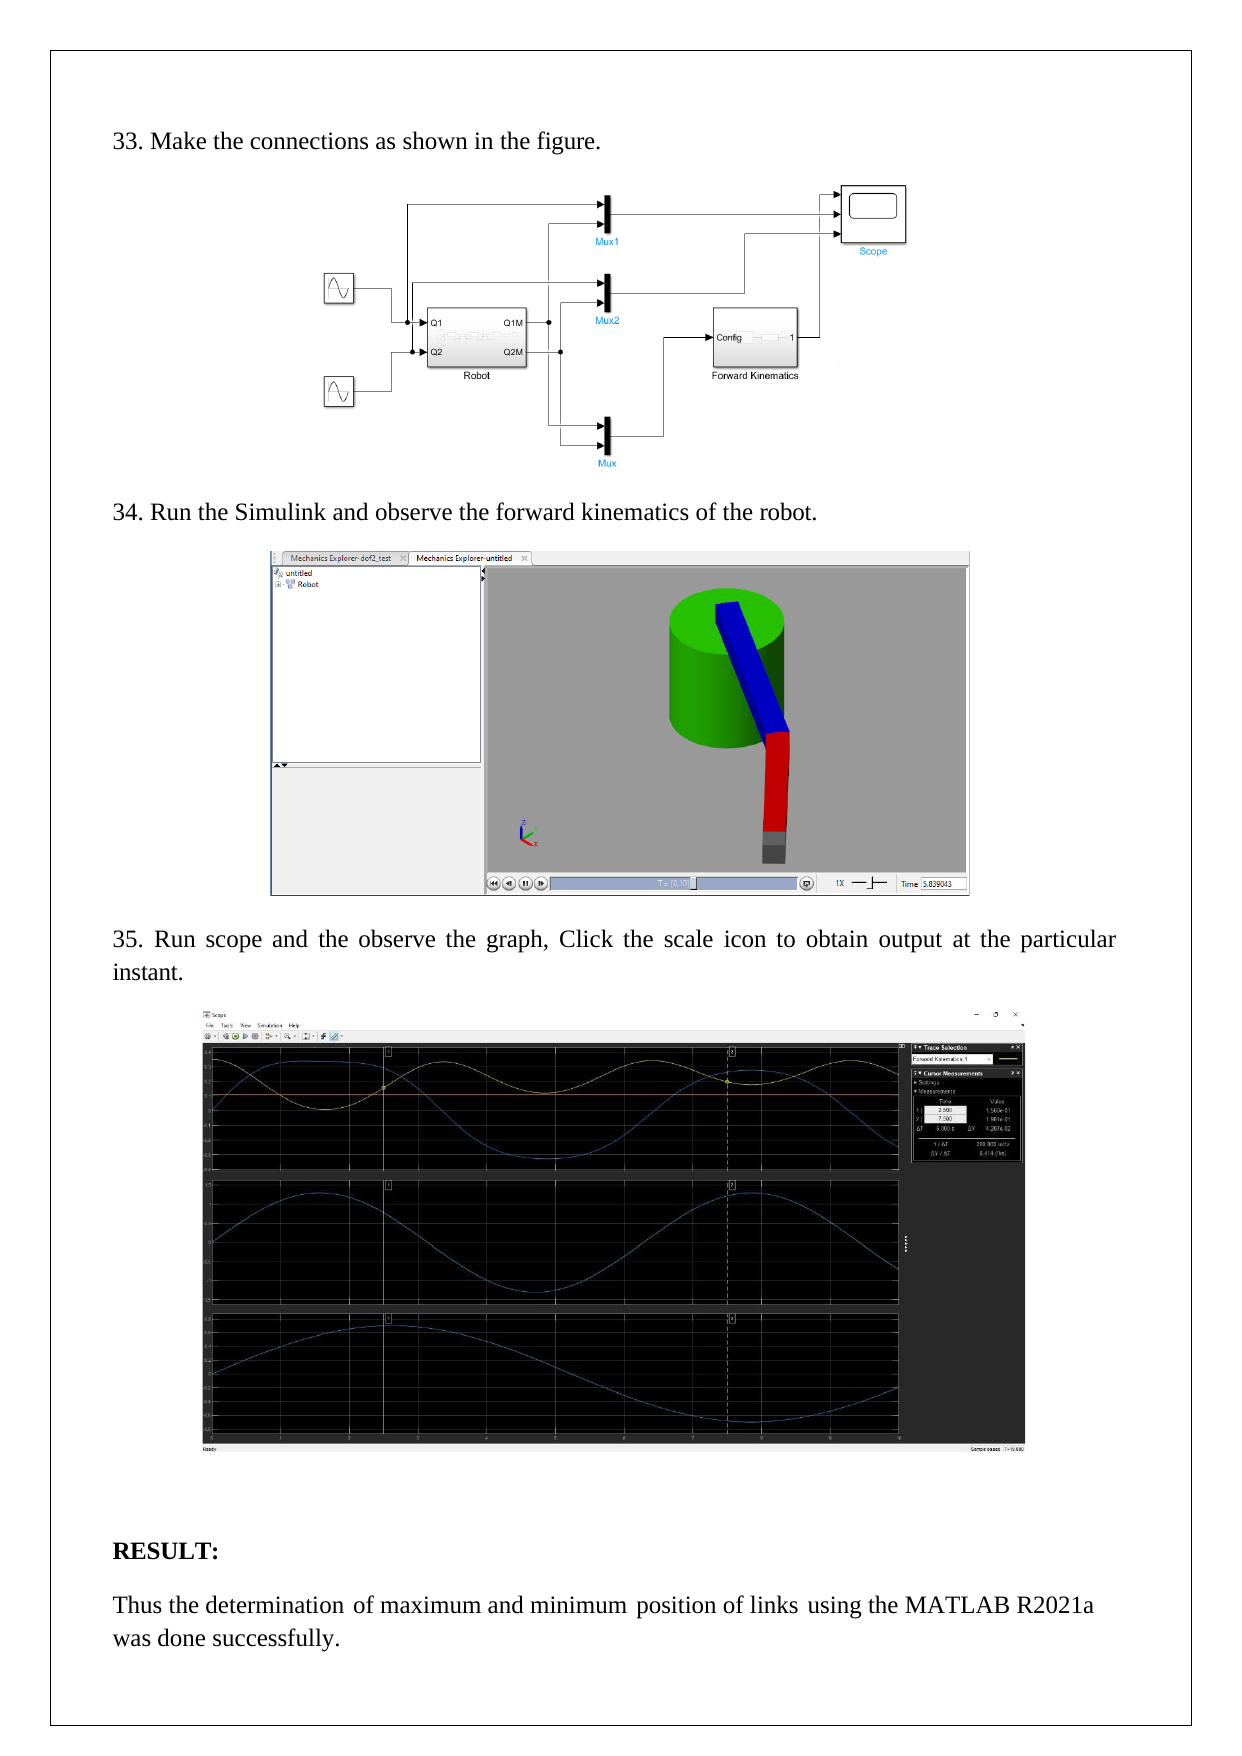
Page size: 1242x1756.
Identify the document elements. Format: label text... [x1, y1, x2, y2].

list Run the Simulink and observe the forward kinematics of the robot. [112, 497, 1153, 525]
picture [202, 1011, 1026, 1452]
list Make the connections as shown in the figure. [112, 126, 1153, 155]
list Run scope and the observe the graph, Click the scale icon to obtain output at the particular instant. [112, 572, 1121, 986]
text Thus the determination of maximum and minimum position of links using the MATLAB R2021a was done successfully. [112, 1590, 1110, 1652]
picture [323, 185, 908, 467]
subtitle RESULT: [112, 1536, 1153, 1565]
picture [270, 551, 970, 572]
